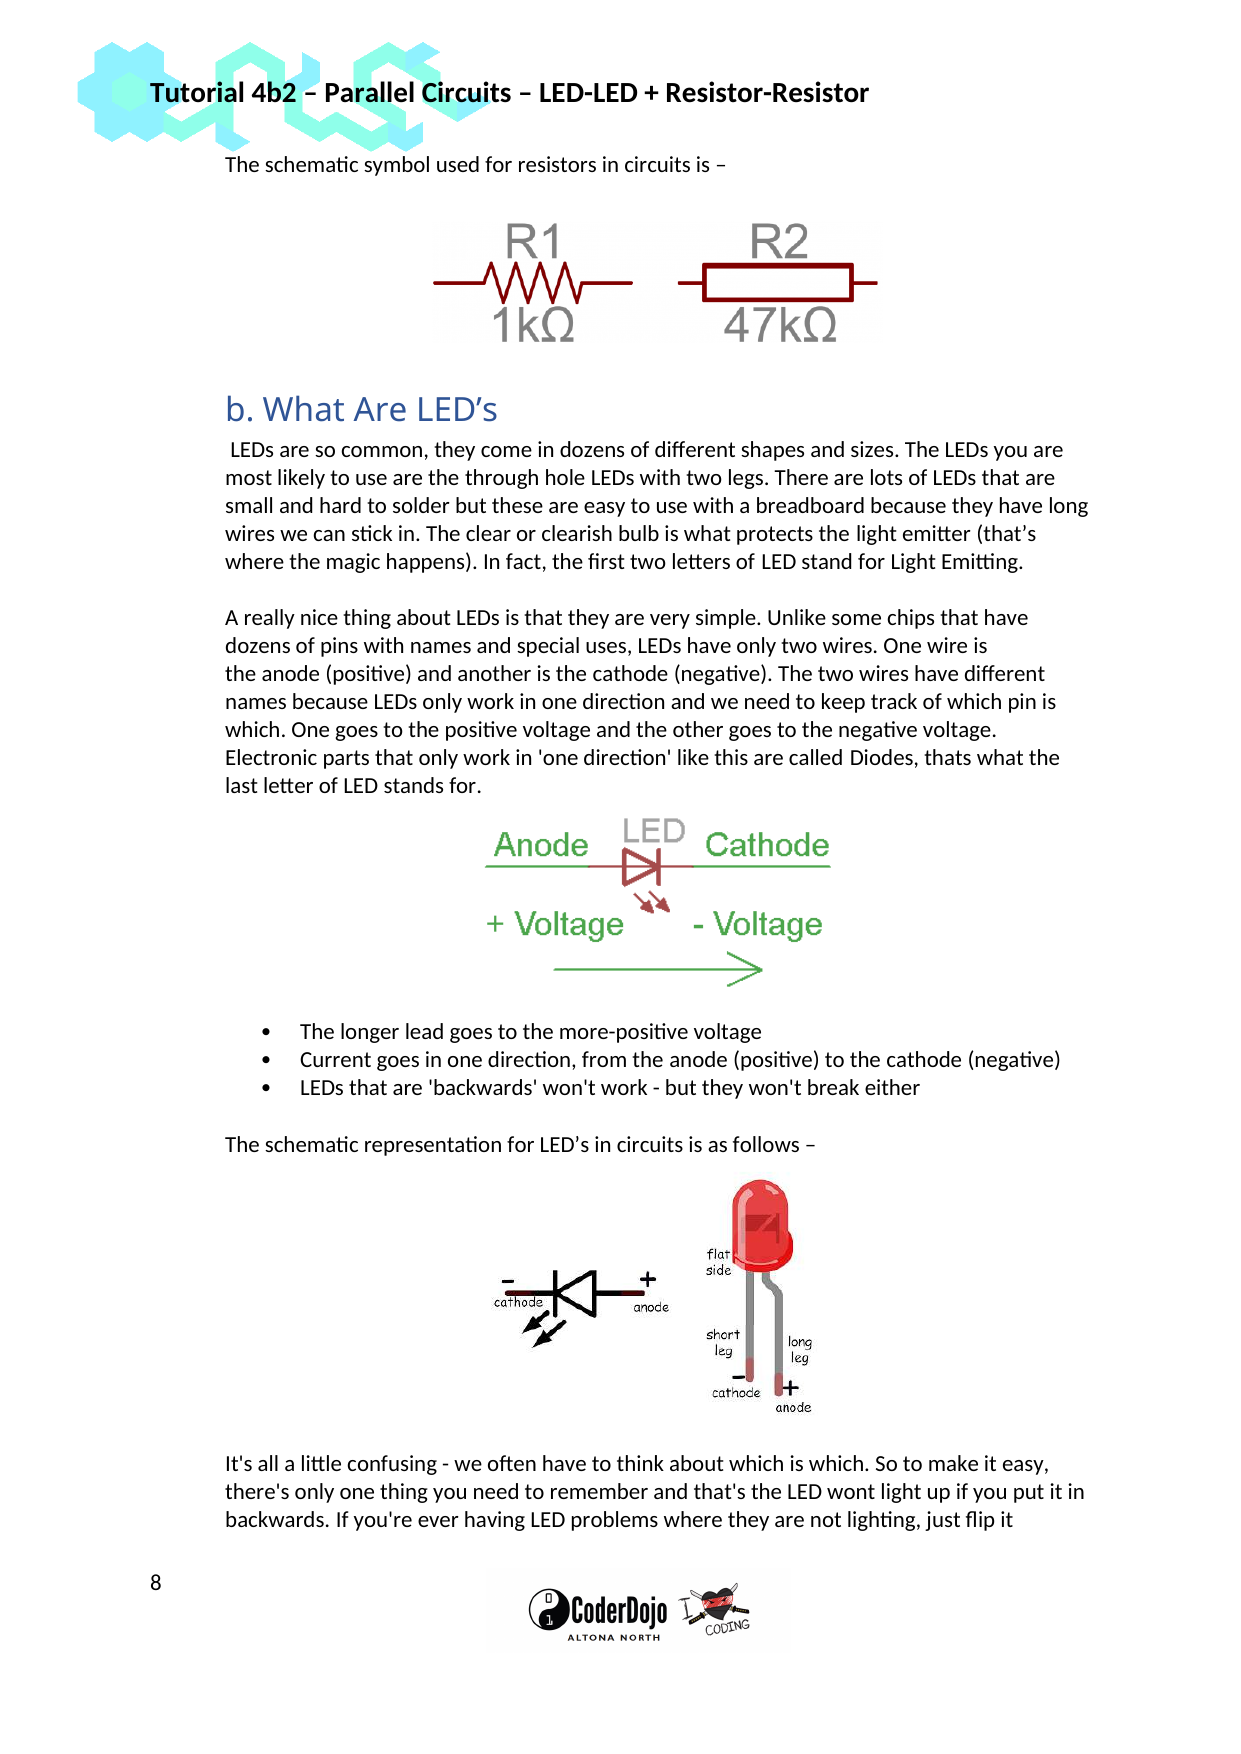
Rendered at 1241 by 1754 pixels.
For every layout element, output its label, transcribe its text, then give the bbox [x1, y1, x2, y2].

subtitle What Are LED’s [225, 386, 1090, 431]
list LEDs that are 'backwards' won't work - but they won't break either [262, 1073, 1090, 1101]
list The longer lead goes to the more-positive voltage [262, 1017, 1090, 1045]
text A really nice thing about LEDs is that they are very simple. Unlike some chips that have dozens of pins with names and special uses, LEDs have only two wires. One wire is the anode (positive) and another is the cathode (negative). The two wires have different names because LEDs only work in one direction and we need to keep track of which pin is which. One goes to the positive voltage and the other goes to the negative voltage. Electronic parts that only work in 'one direction' like this are called Diodes, thats what the last letter of LED stands for. [225, 603, 1090, 799]
picture [477, 799, 839, 989]
text The schematic representation for LED’s in circuits is as follows – [225, 1131, 1090, 1159]
text LEDs are so common, they come in dozens of different shapes and sizes. The LEDs you are most likely to use are the through hole LEDs with two legs. There are lots of LEDs that are small and hard to solder but these are easy to use with a breadboard because they have long wires we can stick in. The clear or clearish bulb is what protects the light emitter (that’s where the magic happens). In fact, the first two letters of LED stand for Light Emitting. [225, 435, 1090, 575]
picture [431, 221, 884, 343]
picture [77, 42, 492, 152]
list Current goes in one direction, from the anode (positive) to the cathode (negative) [262, 1045, 1090, 1073]
picture [485, 1158, 831, 1422]
text The schematic symbol used for resistors in circuits is – [225, 150, 1090, 178]
picture [486, 1568, 792, 1653]
